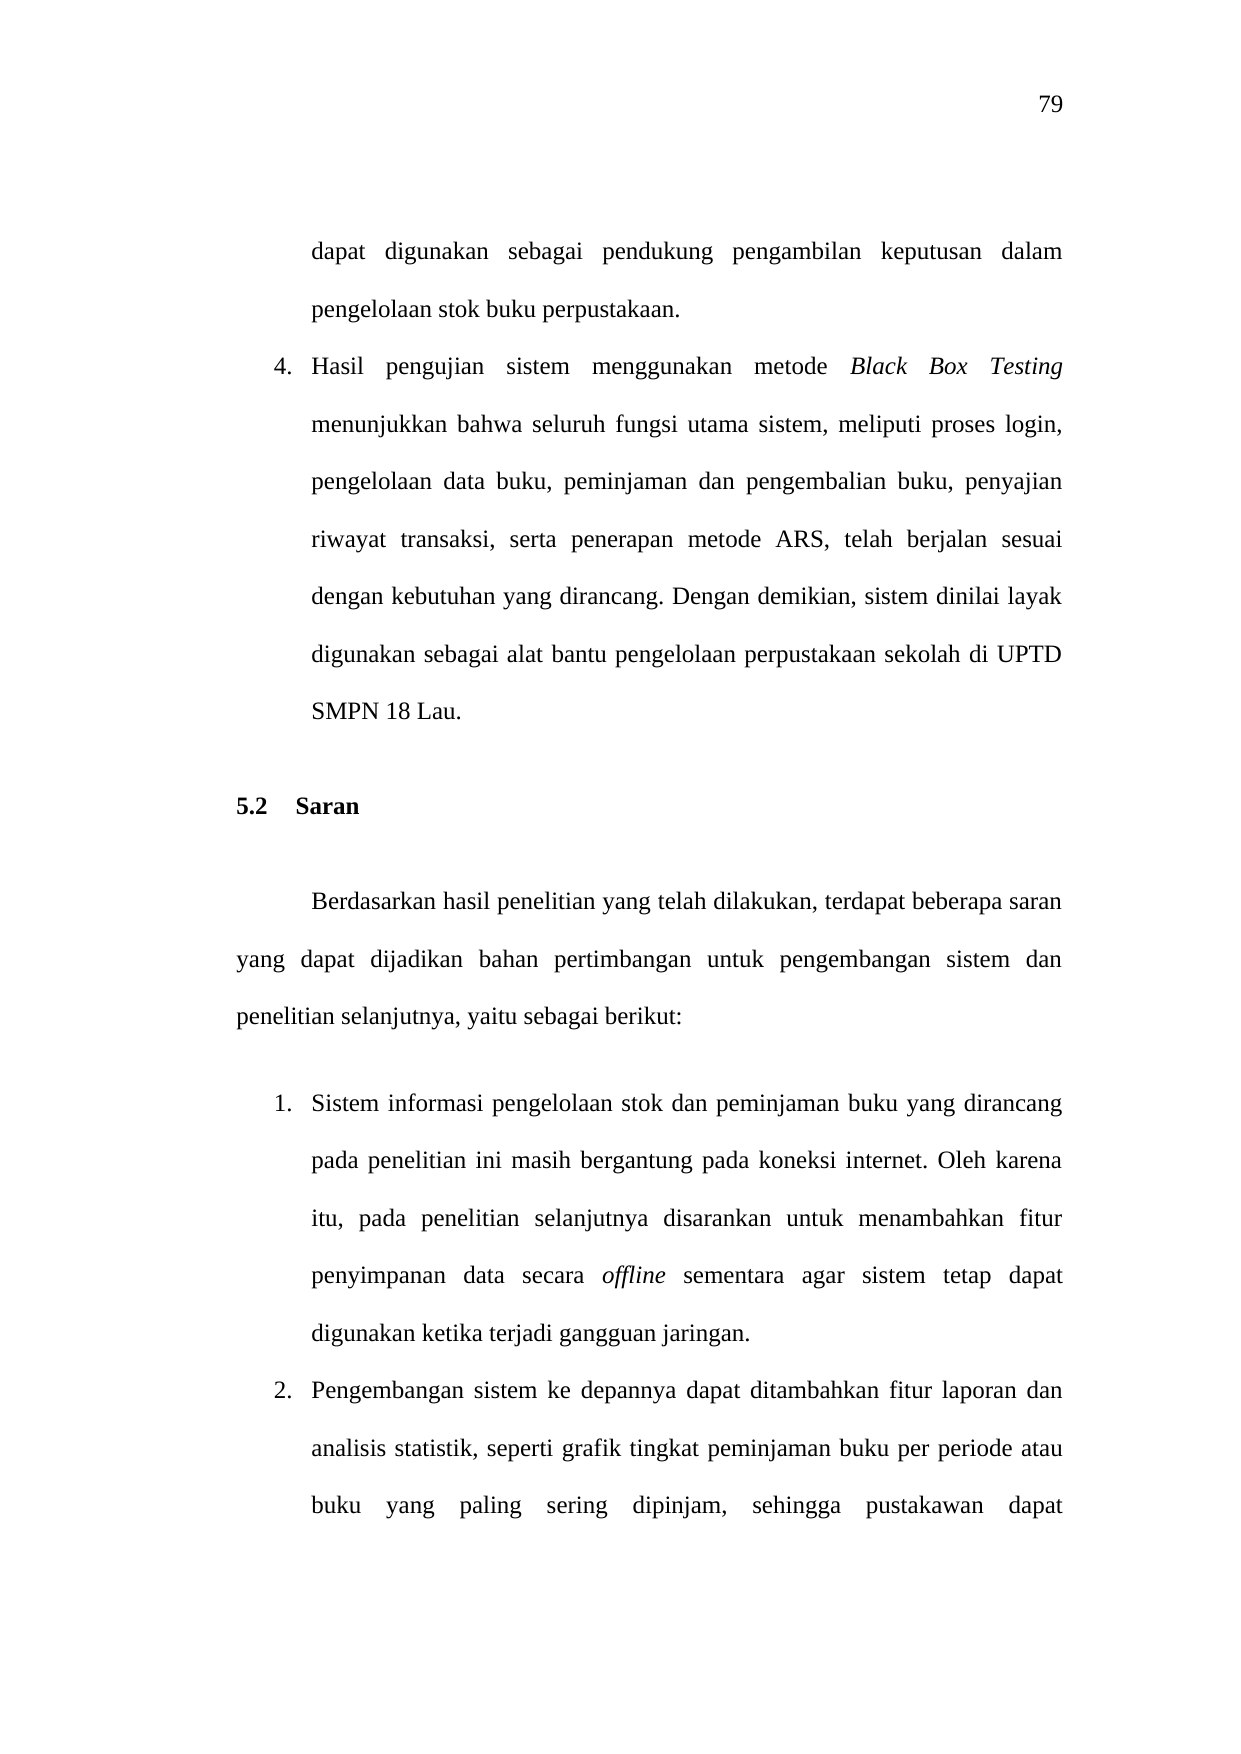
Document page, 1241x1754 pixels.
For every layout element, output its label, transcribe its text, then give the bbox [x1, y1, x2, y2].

subtitle 5.2 Saran [236, 878, 1063, 907]
text Berdasarkan hasil penelitian yang telah dilakukan, terdapat beberapa saran yang dapat dijadikan bahan pertimbangan untuk pengembangan sistem dan penelitian selanjutnya, yaitu sebagai berikut: [236, 973, 1063, 1117]
list Sistem informasi pengelolaan stok dan peminjaman buku yang dirancang pada penelitian ini masih bergantung pada koneksi internet. Oleh karena itu, pada penelitian selanjutnya disarankan untuk menambahkan fitur penyimpanan data secara offline sementara agar sistem tetap dapat digunakan ketika terjadi gangguan jaringan. [274, 1174, 1063, 1433]
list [274, 236, 1063, 380]
list Hasil pengujian sistem menggunakan metode Black Box Testing menunjukkan bahwa seluruh fungsi utama sistem, meliputi proses login, pengelolaan data buku, peminjaman dan pengembalian buku, penyajian riwayat transaksi, serta penerapan metode ARS, telah berjalan sesuai dengan kebutuhan yang dirancang. Dengan demikian, sistem dinilai layak digunakan sebagai alat bantu pengelolaan perpustakaan sekolah di UPTD SMPN 18 Lau. [274, 438, 1063, 812]
